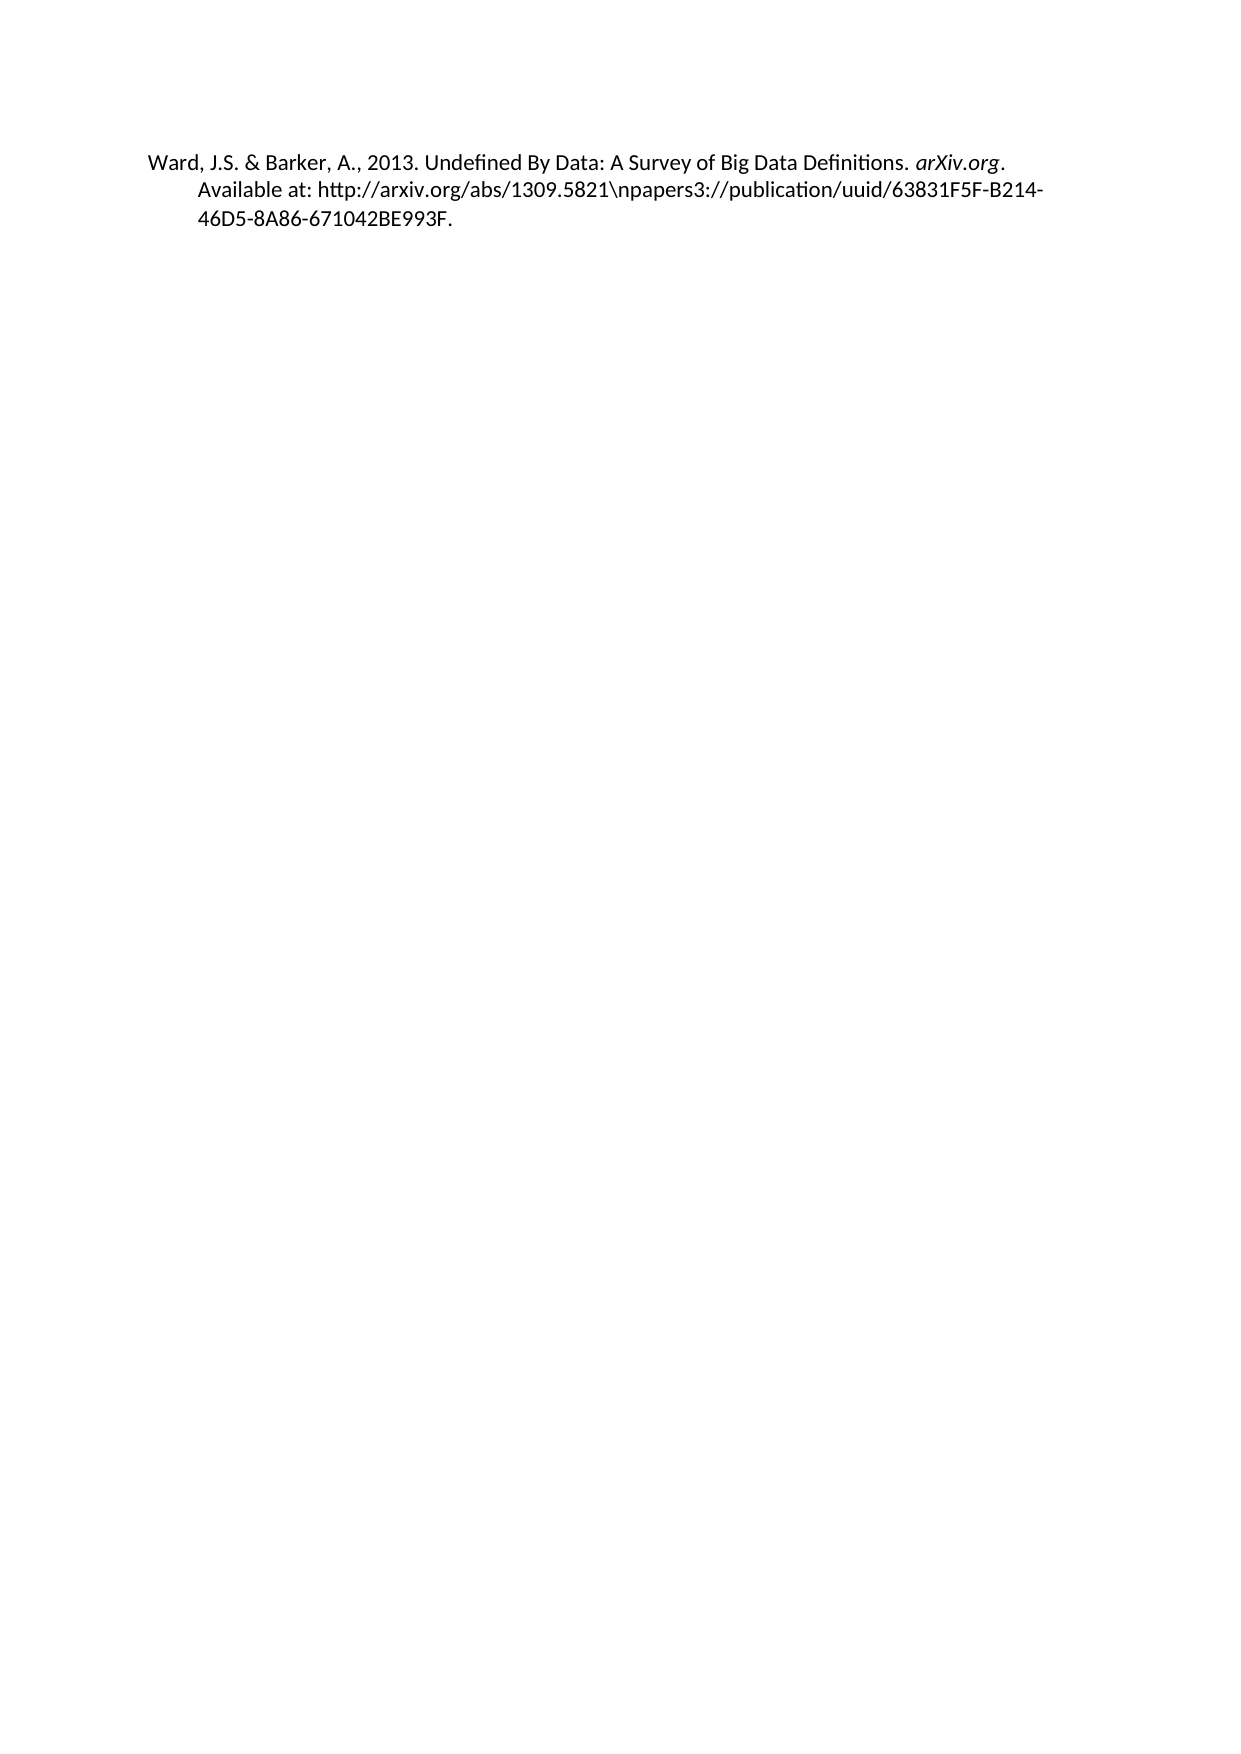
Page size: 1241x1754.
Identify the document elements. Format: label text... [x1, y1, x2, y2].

text Ward, J.S. & Barker, A., 2013. Undefined By Data: A Survey of Big Data Definitions. arXiv.org. Available at: http://arxiv.org/abs/1309.5821\npapers3://publication/uuid/63831F5F-B214-46D5-8A86-671042BE993F. [148, 148, 1093, 232]
